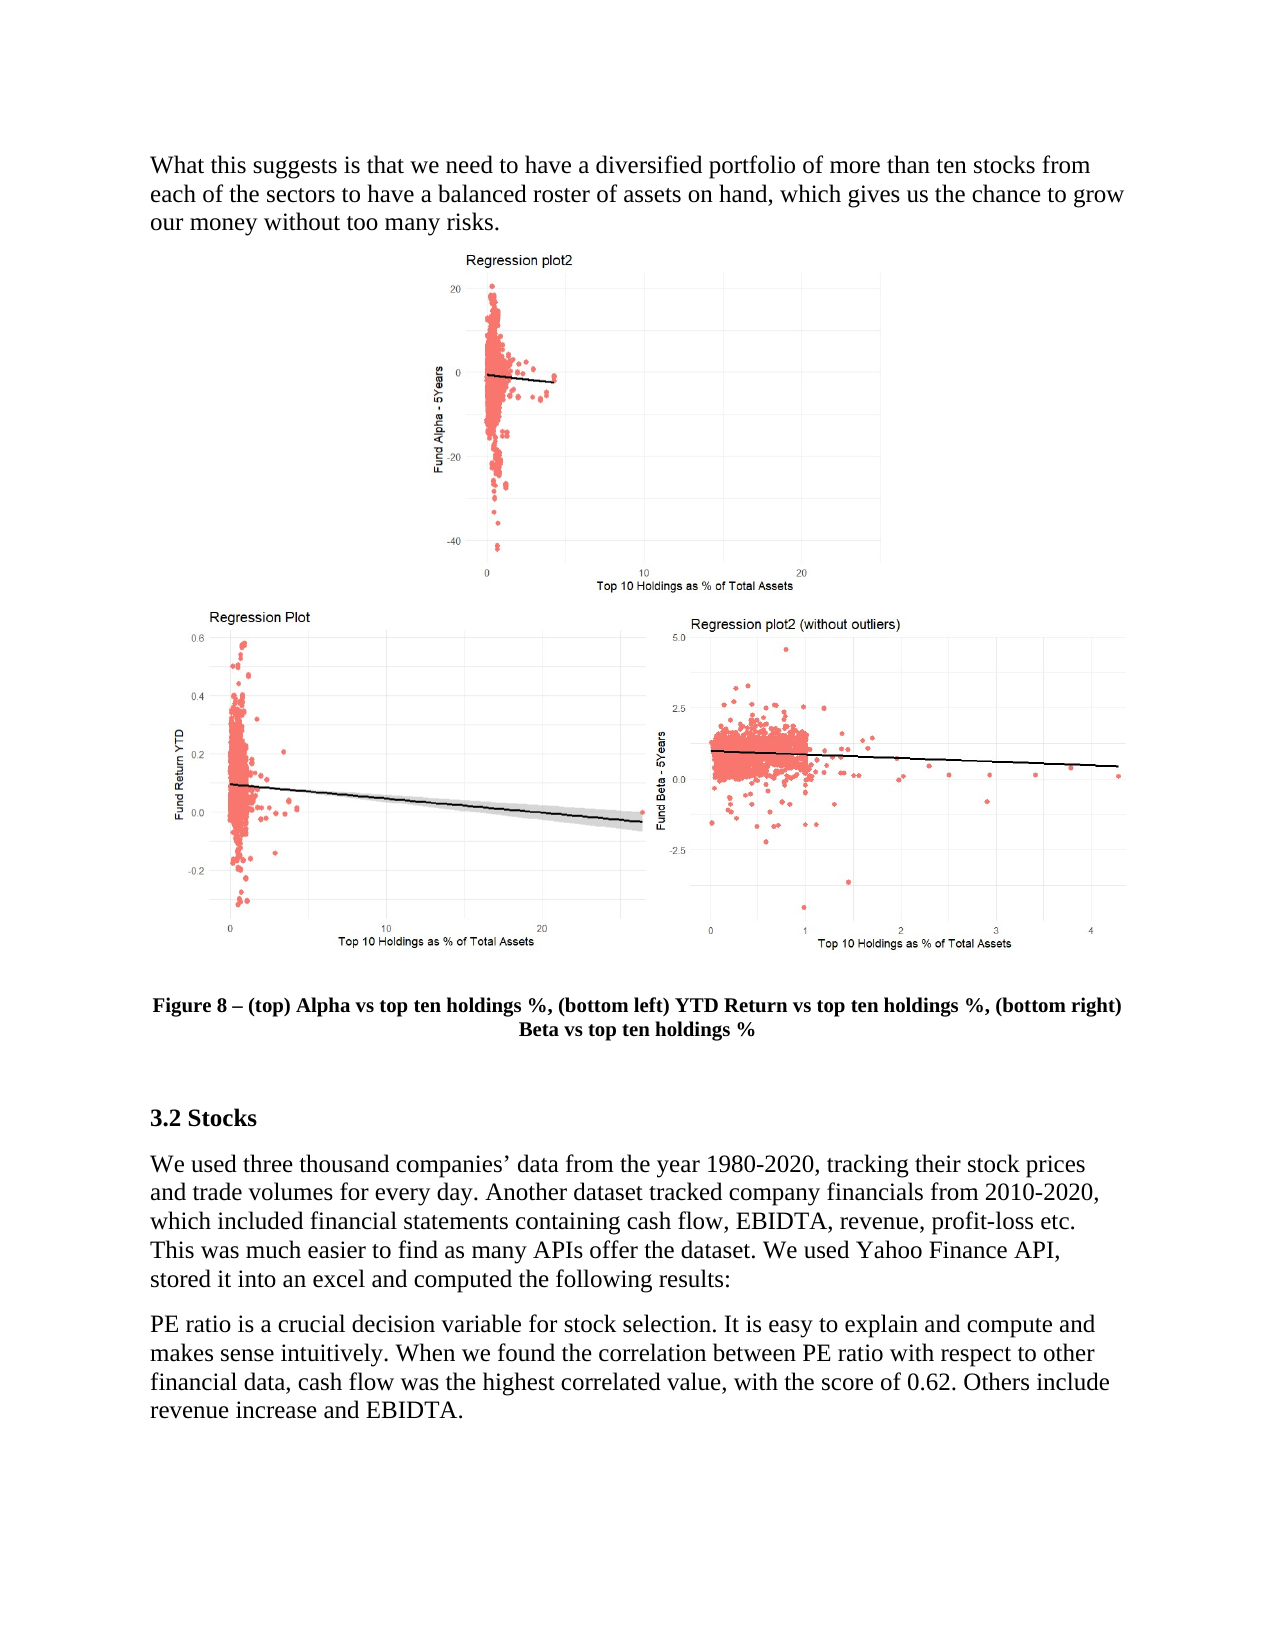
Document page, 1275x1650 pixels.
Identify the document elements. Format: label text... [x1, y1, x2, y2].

picture [166, 611, 646, 953]
subtitle 3.2 Stocks [150, 1103, 1125, 1132]
picture [651, 618, 1126, 953]
text Figure 8 – (top) Alpha vs top ten holdings %, (bottom left) YTD Return vs top ten holdings %, (bottom right) Beta vs top ten holdings % [150, 993, 1125, 1041]
text PE ratio is a crucial decision variable for stock selection. It is easy to explain and compute and makes sense intuitively. When we found the correlation between PE ratio with respect to other financial data, cash flow was the highest correlated value, with the score of 0.62. Others include revenue increase and EBIDTA. [150, 1309, 1125, 1424]
text We used three thousand companies’ data from the year 1980-2020, tracking their stock prices and trade volumes for every day. Another dataset tracked company financials from 2010-2020, which included financial statements containing cash flow, EBIDTA, revenue, profit-loss etc. This was much easier to find as many APIs offer the dataset. We used Yahoo Finance API, stored it into an excel and computed the following results: [150, 1149, 1125, 1292]
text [150, 150, 1125, 236]
picture [427, 252, 881, 593]
